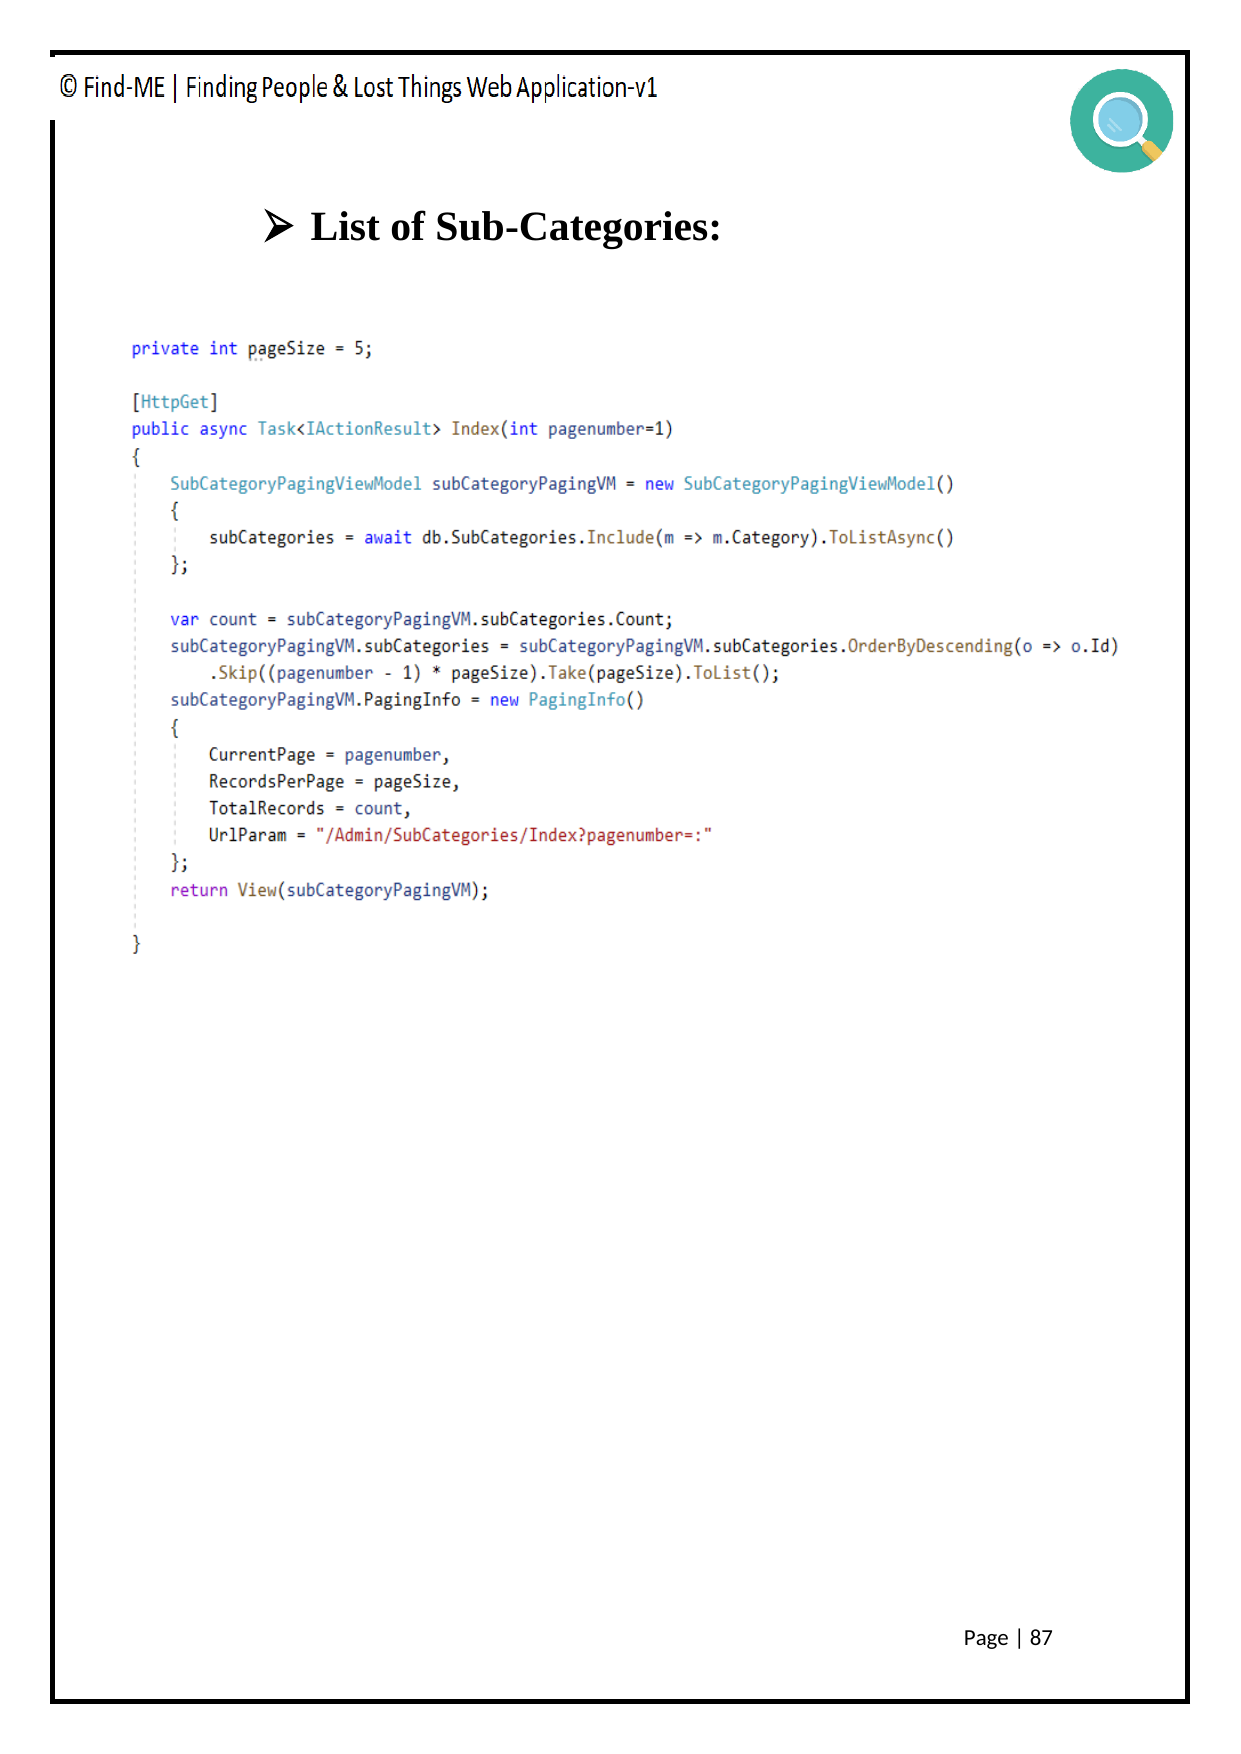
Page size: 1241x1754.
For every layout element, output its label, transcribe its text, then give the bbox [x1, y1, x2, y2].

picture [49, 57, 673, 120]
list List of Sub-Categories: [262, 202, 1053, 250]
picture [1069, 68, 1174, 173]
picture [105, 329, 1146, 962]
